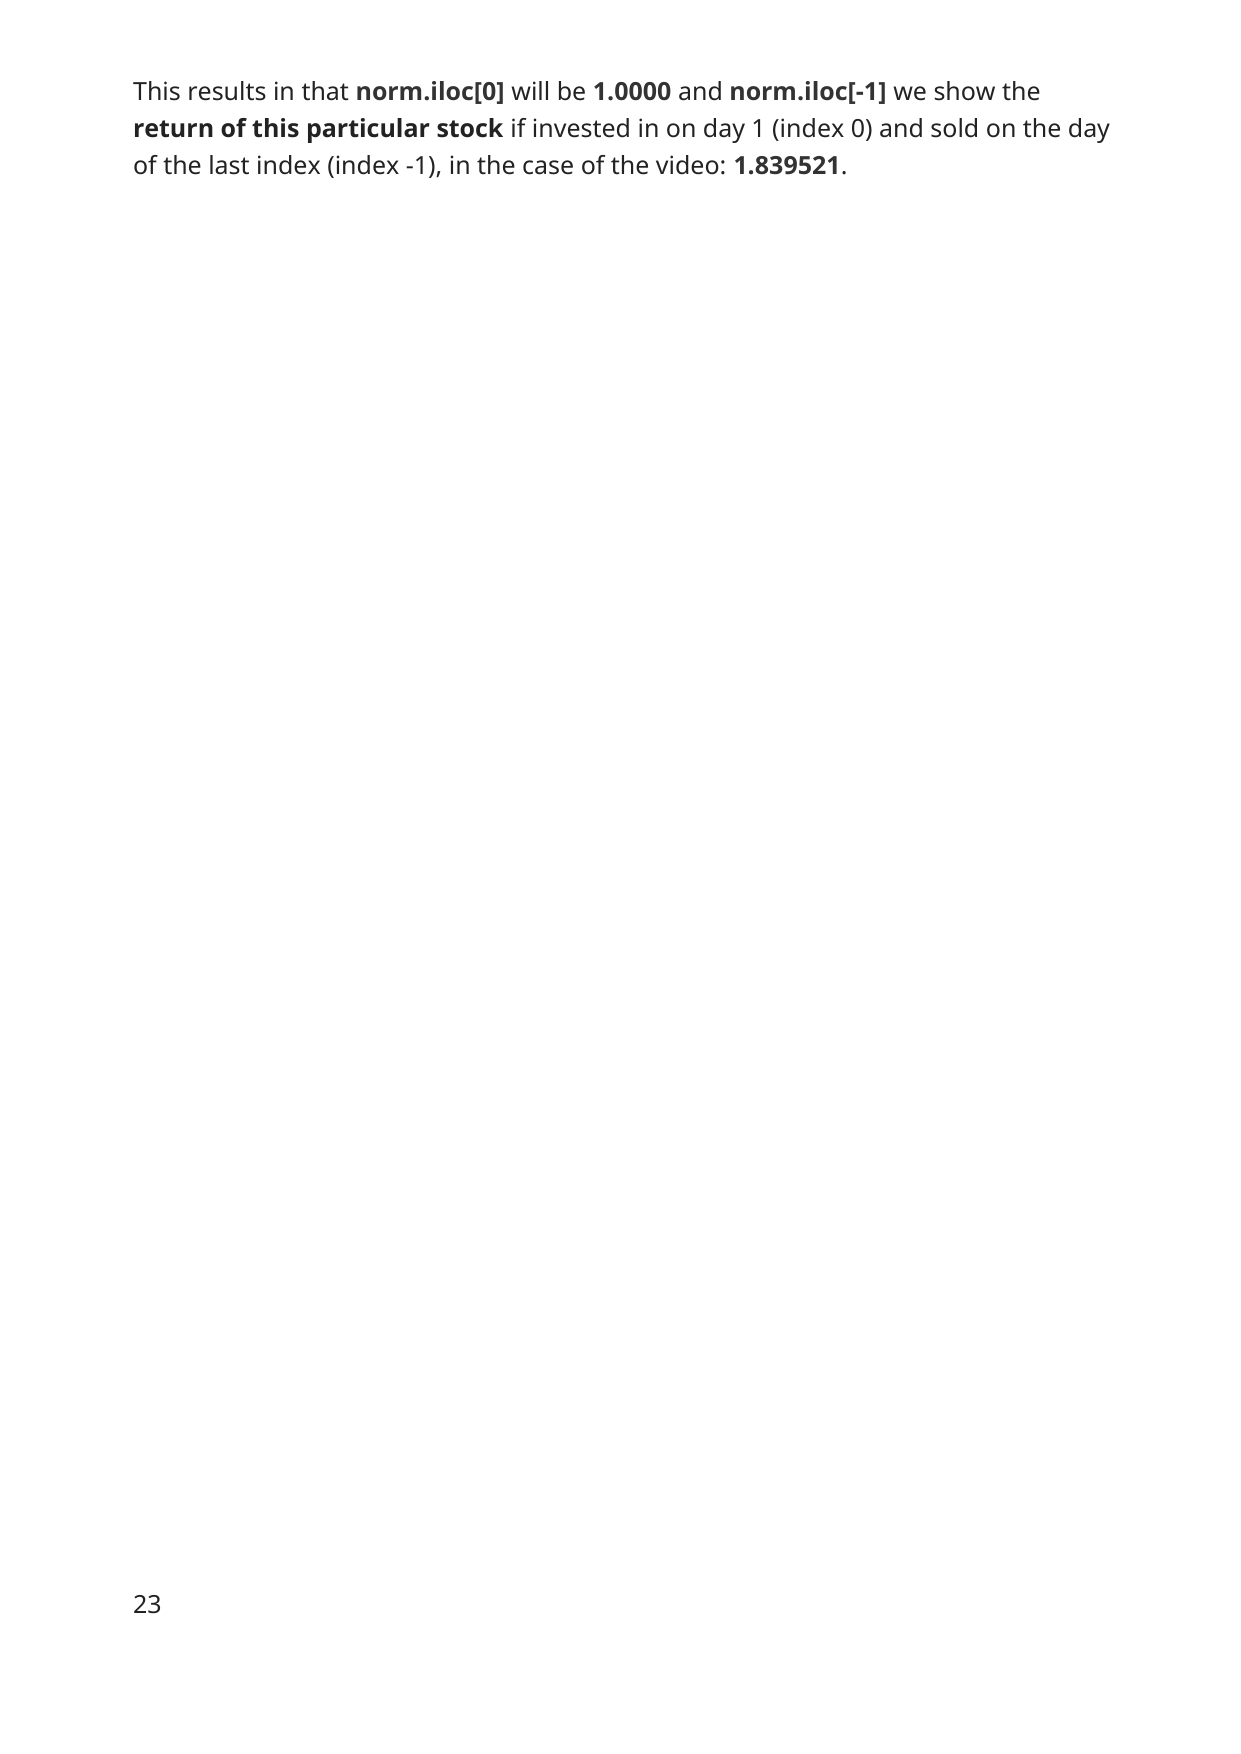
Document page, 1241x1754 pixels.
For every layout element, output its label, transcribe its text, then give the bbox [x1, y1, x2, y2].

text This results in that norm.iloc[0] will be 1.0000 and norm.iloc[-1] we show the return of this particular stock if invested in on day 1 (index 0) and sold on the day of the last index (index -1), in the case of the video: 1.839521. [133, 74, 1122, 181]
